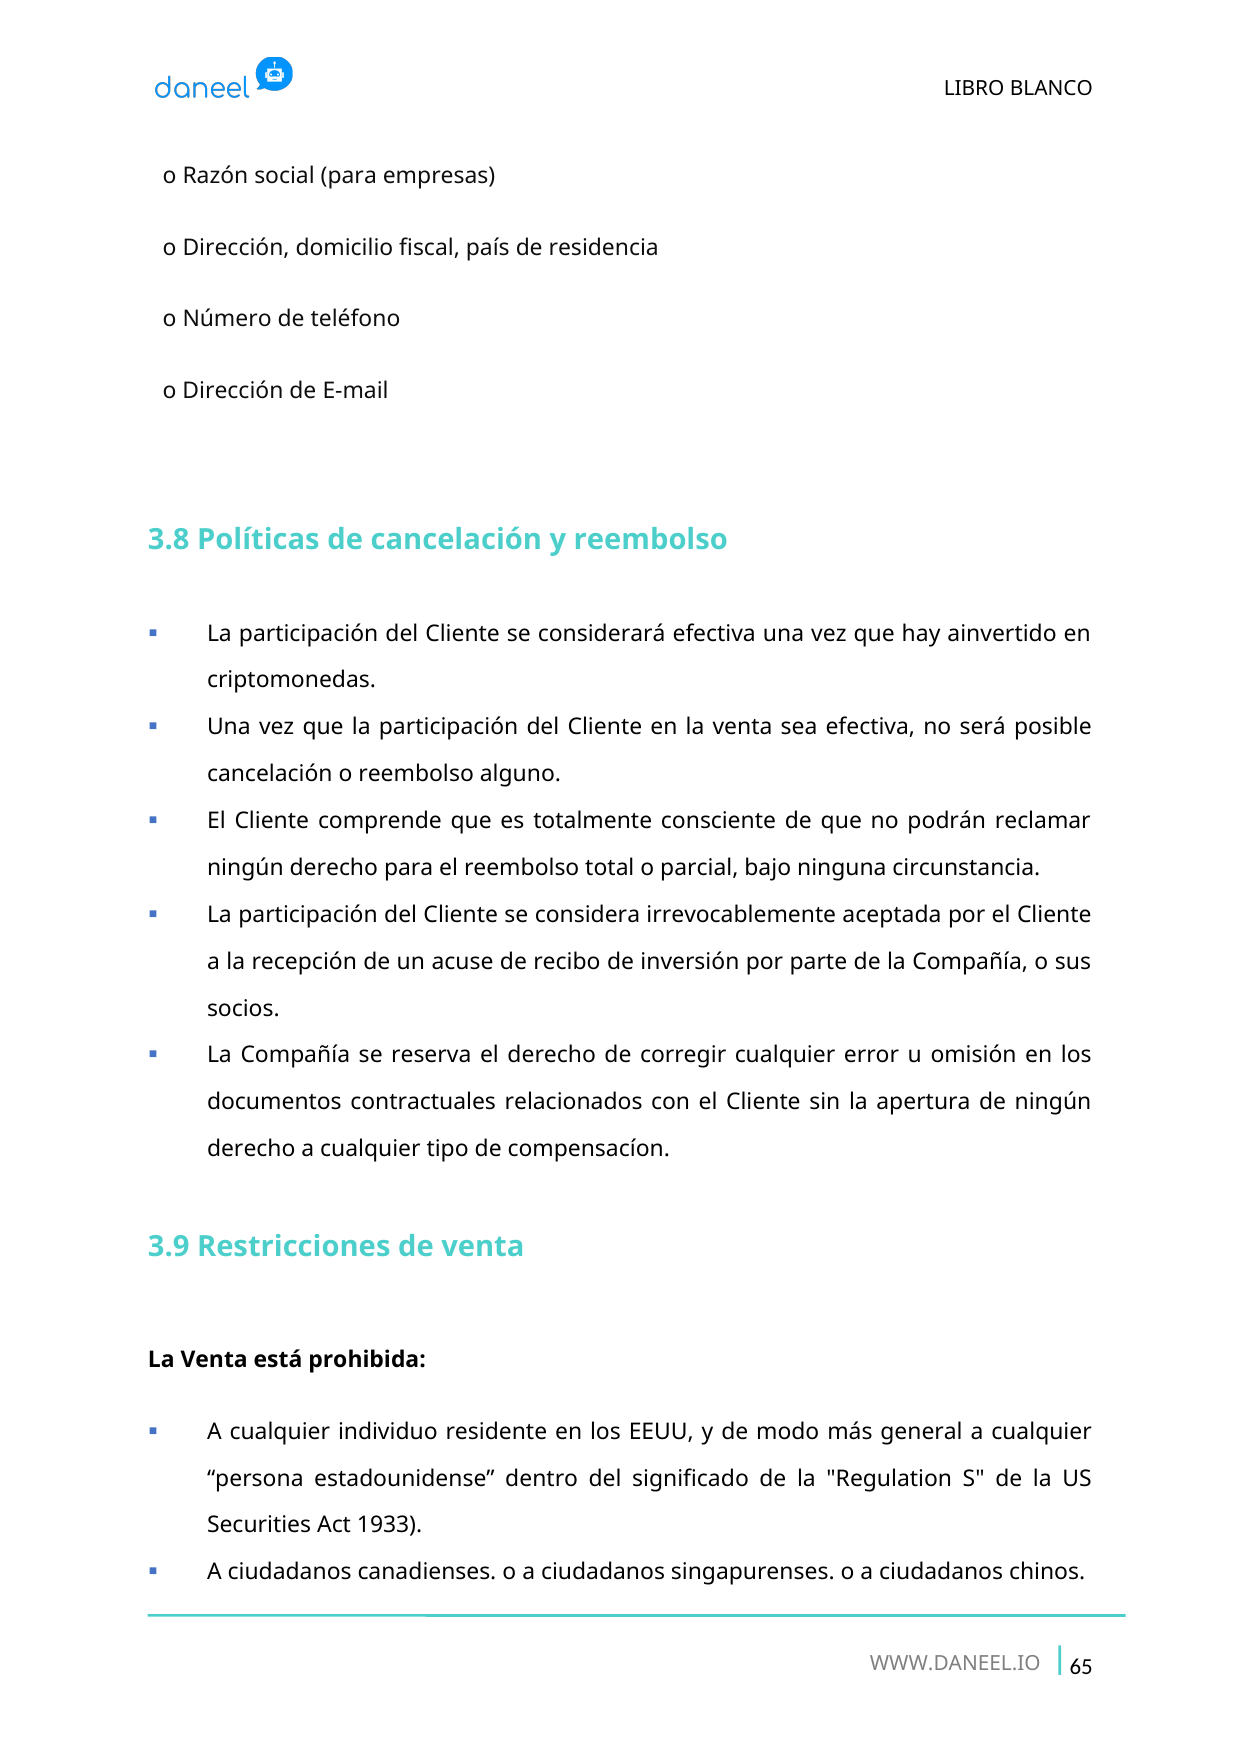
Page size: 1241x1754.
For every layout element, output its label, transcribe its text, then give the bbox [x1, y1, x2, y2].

subtitle 3.8 Políticas de cancelación y reembolso [148, 518, 1092, 558]
subtitle 3.9 Restricciones de venta [148, 1225, 1092, 1265]
text La Venta está prohibida: [148, 1343, 1092, 1374]
text o Razón social (para empresas) [148, 158, 1092, 190]
list El Cliente comprende que es totalmente consciente de que no podrán reclamar ningún derecho para el reembolso total o parcial, bajo ninguna circunstancia. [148, 804, 1092, 882]
picture [155, 57, 293, 98]
text o Número de teléfono [148, 302, 1092, 333]
list La Compañía se reserva el derecho de corregir cualquier error u omisión en los documentos contractuales relacionados con el Cliente sin la apertura de ningún derecho a cualquier tipo de compensacíon. [148, 1038, 1092, 1163]
list A cualquier individuo residente en los EEUU, y de modo más general a cualquier “persona estadounidense” dentro del significado de la "Regulation S" de la US Securities Act 1933). [148, 1414, 1092, 1539]
text o Dirección, domicilio fiscal, país de residencia [148, 230, 1092, 262]
list A ciudadanos canadienses. o a ciudadanos singapurenses. o a ciudadanos chinos. [148, 1555, 1092, 1586]
list La participación del Cliente se considera irrevocablemente aceptada por el Cliente a la recepción de un acuse de recibo de inversión por parte de la Compañía, o sus socios. [148, 898, 1092, 1023]
list La participación del Cliente se considerará efectiva una vez que hay ainvertido en criptomonedas. [148, 617, 1092, 695]
text o Dirección de E-mail [148, 374, 1092, 405]
list Una vez que la participación del Cliente en la venta sea efectiva, no será posible cancelación o reembolso alguno. [148, 710, 1092, 788]
